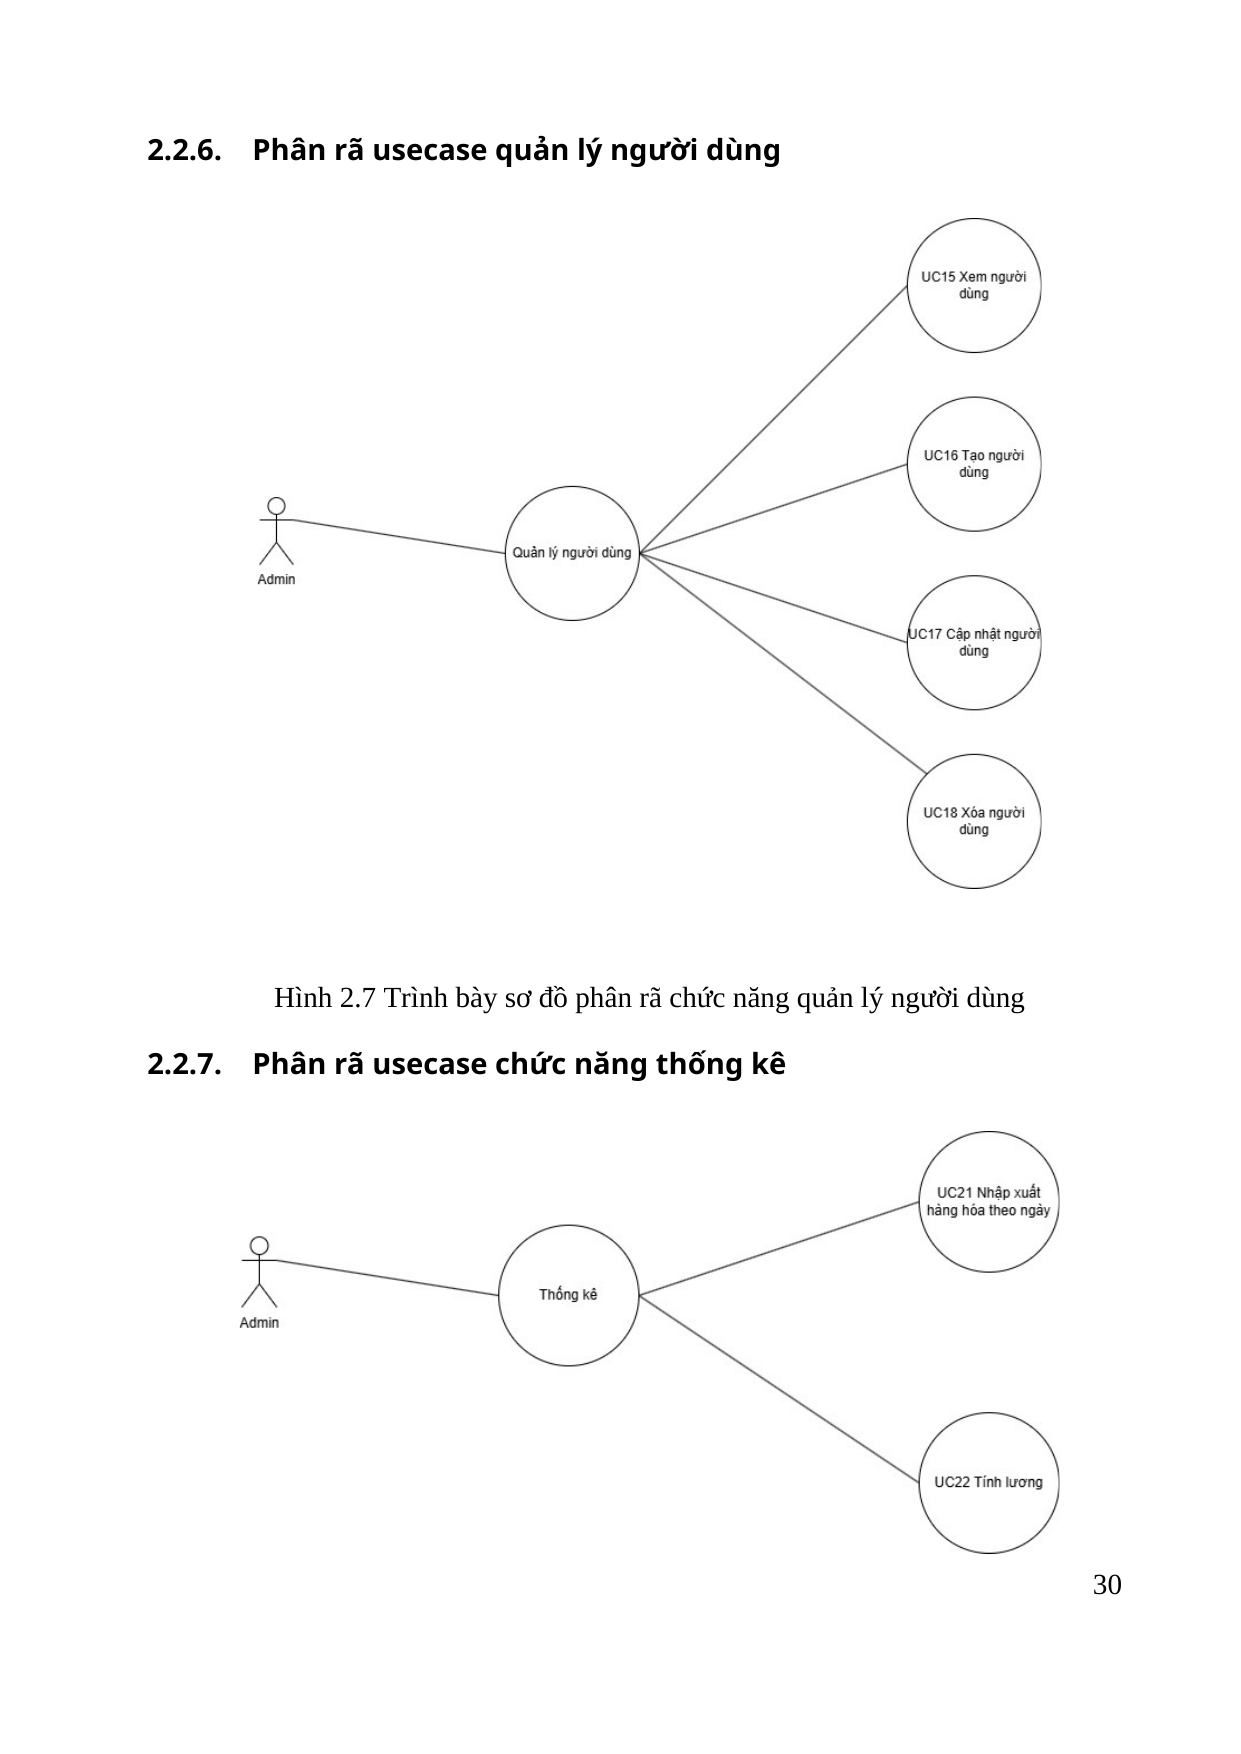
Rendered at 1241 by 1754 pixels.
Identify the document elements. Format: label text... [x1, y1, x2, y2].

subtitle Phân rã usecase quản lý người dùng [222, 129, 1122, 169]
picture [239, 1131, 1060, 1554]
subtitle Phân rã usecase chức năng thống kê [222, 1043, 1122, 1083]
picture [257, 218, 1042, 889]
text Hình 2.7 Trình bày sơ đồ phân rã chức năng quản lý người dùng [177, 980, 1122, 1014]
